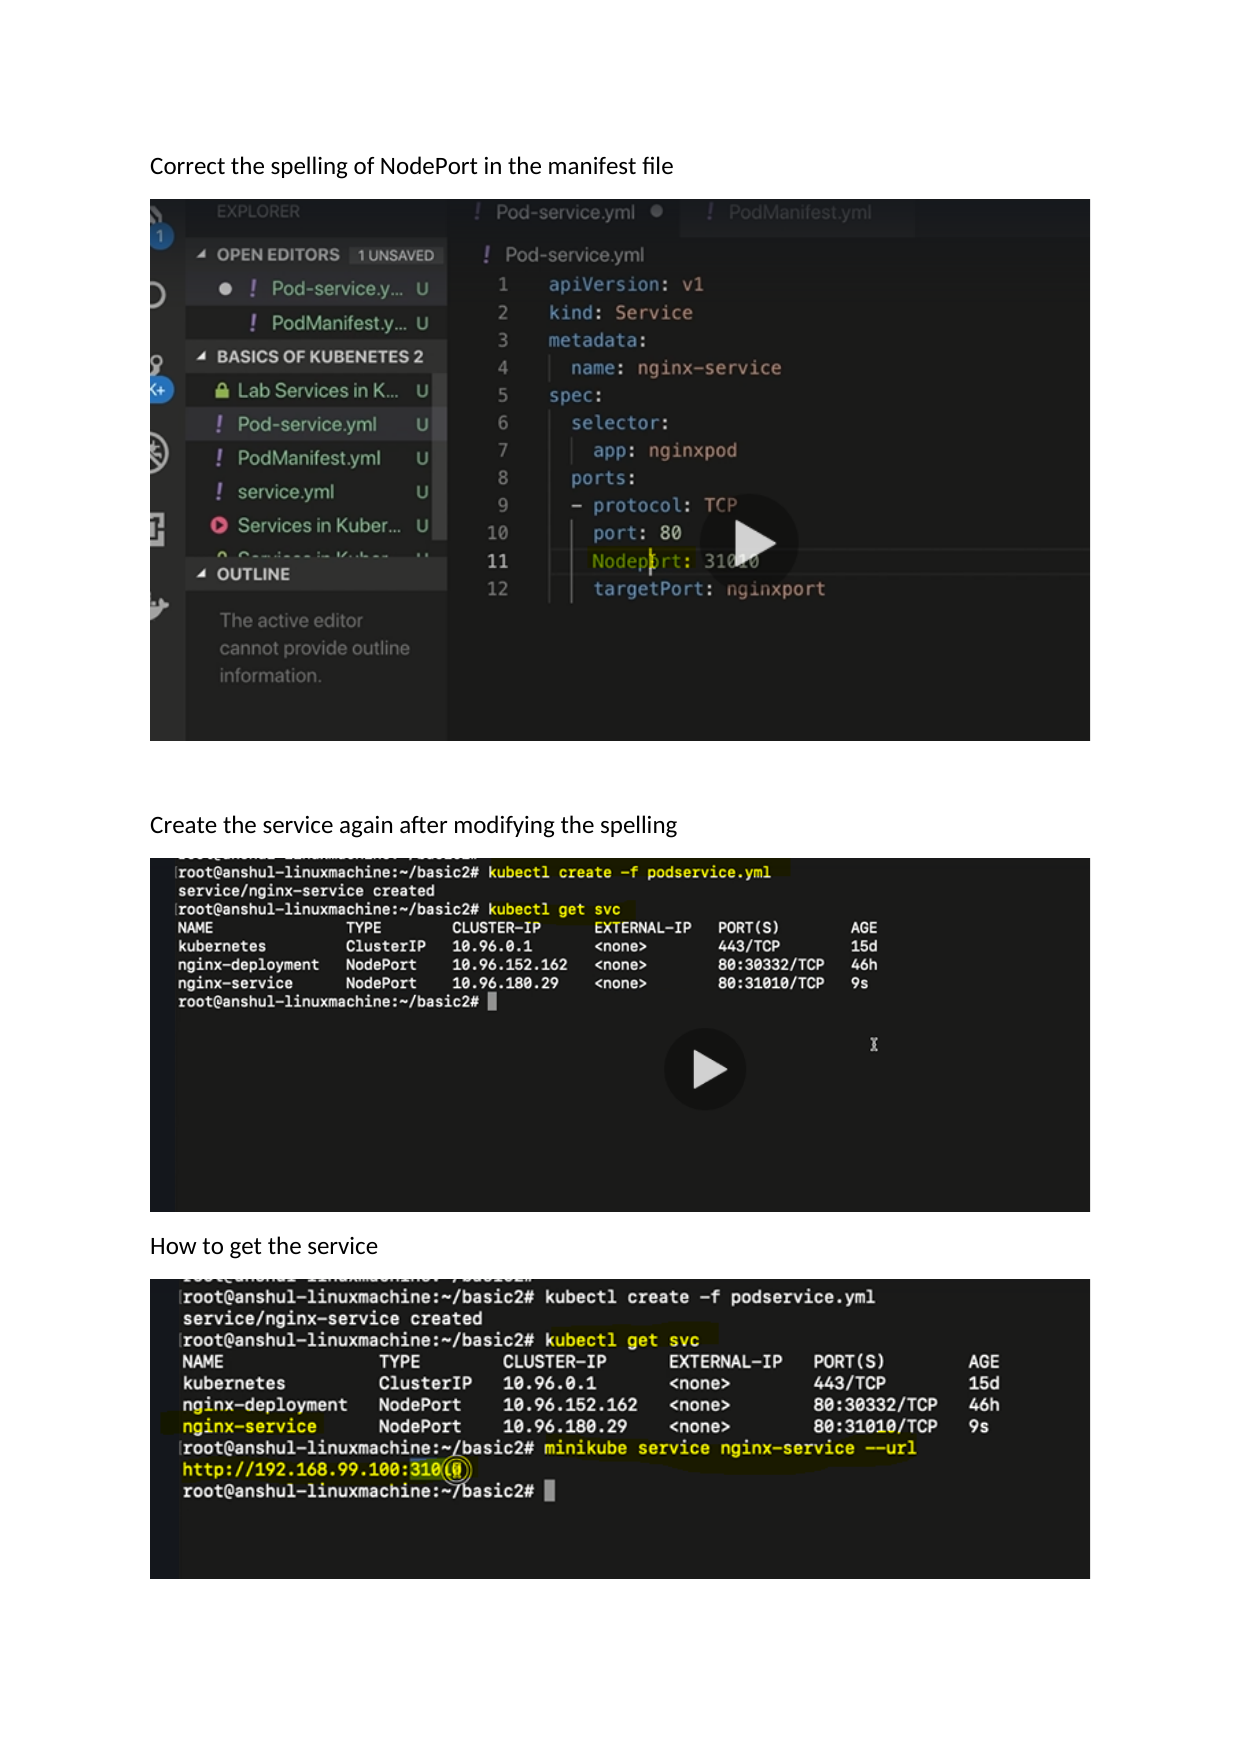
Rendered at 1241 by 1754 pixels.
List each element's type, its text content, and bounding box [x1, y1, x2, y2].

text How to get the service [150, 1230, 1090, 1261]
text Correct the spelling of NodePort in the manifest file [150, 150, 1090, 181]
picture [150, 1279, 1091, 1579]
picture [150, 858, 1091, 1212]
picture [150, 199, 1091, 741]
text Create the service again after modifying the spelling [150, 809, 1090, 840]
